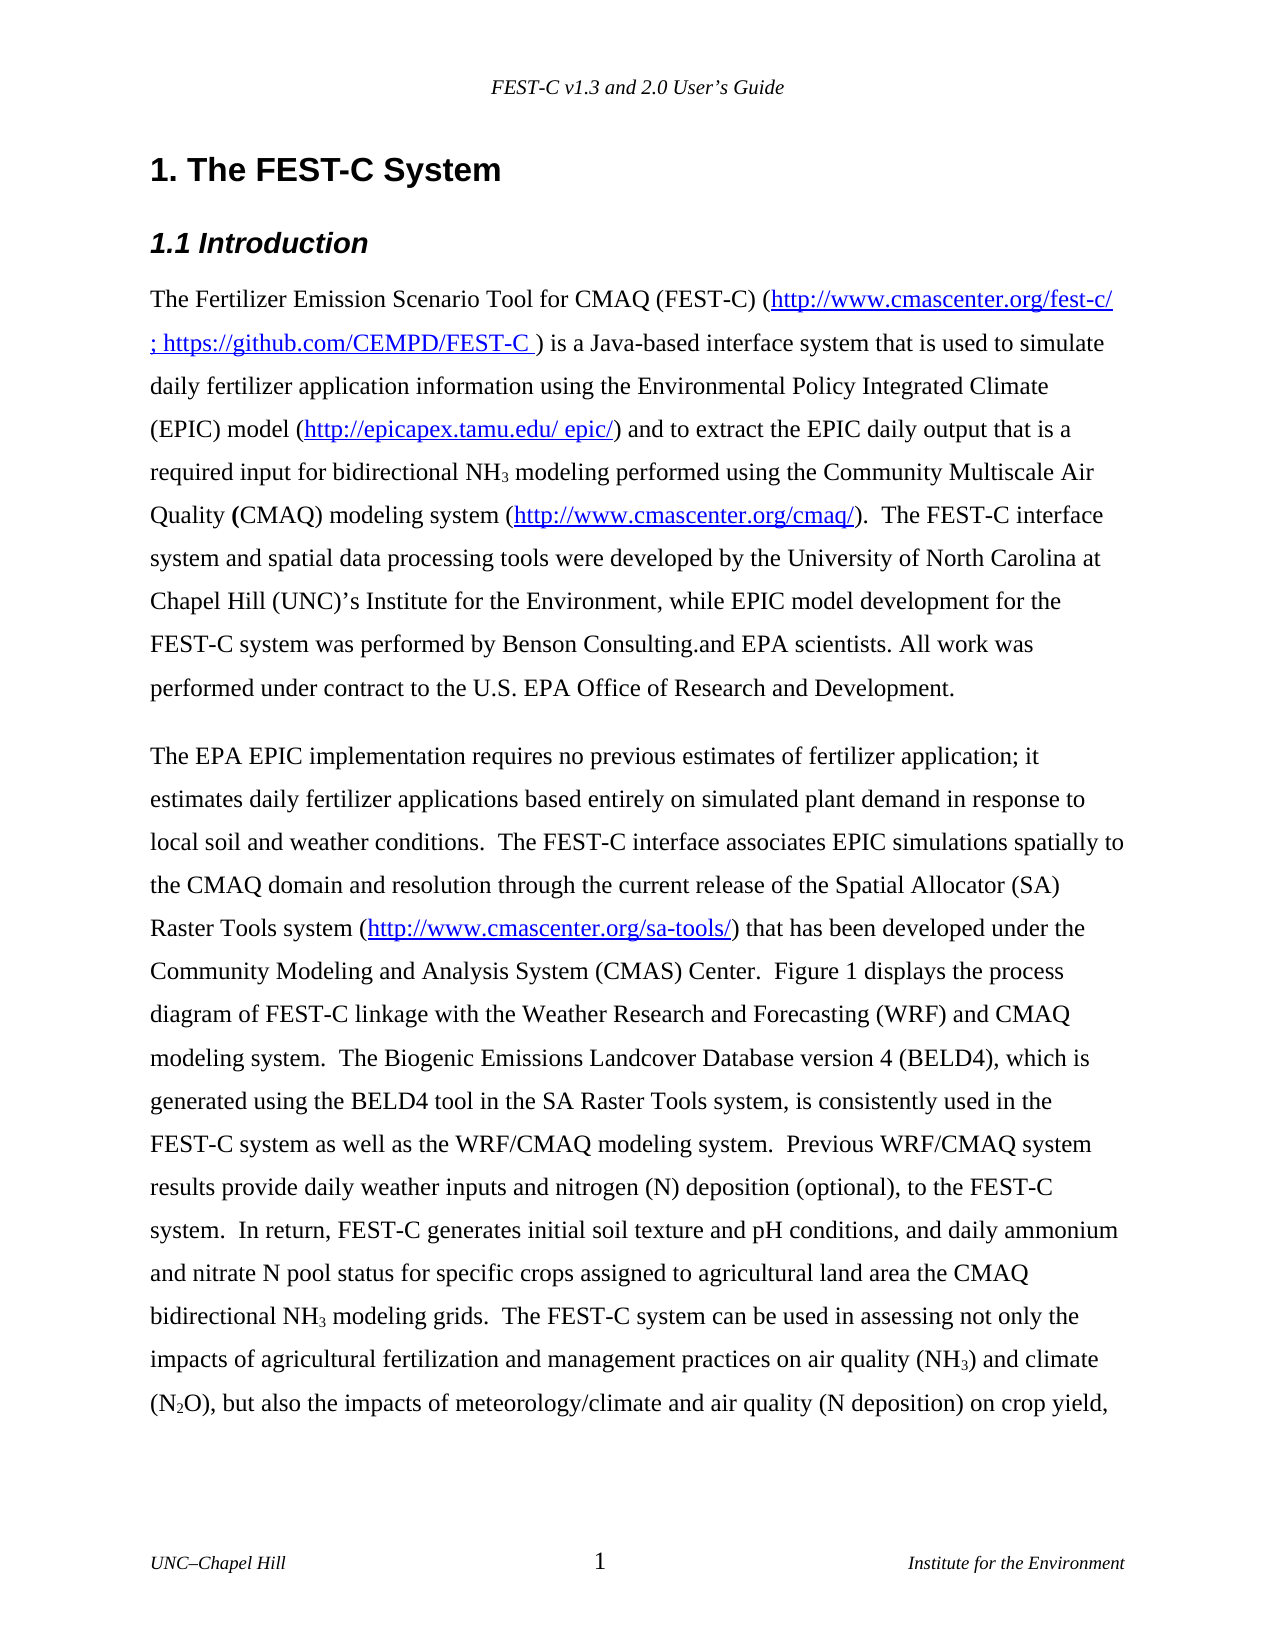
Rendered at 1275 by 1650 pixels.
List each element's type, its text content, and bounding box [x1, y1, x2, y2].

subtitle 1.1 Introduction [150, 226, 1125, 259]
subtitle 1. The FEST-C System [150, 150, 1125, 188]
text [150, 741, 1125, 1416]
text The Fertilizer Emission Scenario Tool for CMAQ (FEST-C) (http://www.cmascenter.org/fest-c/ ; https://github.com/CEMPD/FEST-C ) is a Java-based interface system that is used to simulate daily fertilizer application information using the Environmental Policy Integrated Climate (EPIC) model (http://epicapex.tamu.edu/ epic/) and to extract the EPIC daily output that is a required input for bidirectional NH3 modeling performed using the Community Multiscale Air Quality (CMAQ) modeling system (http://www.cmascenter.org/cmaq/). The FEST-C interface system and spatial data processing tools were developed by the University of North Carolina at Chapel Hill (UNC)’s Institute for the Environment, while EPIC model development for the FEST-C system was performed by Benson Consulting.and EPA scientists. All work was performed under contract to the U.S. EPA Office of Research and Development. [150, 284, 1125, 701]
